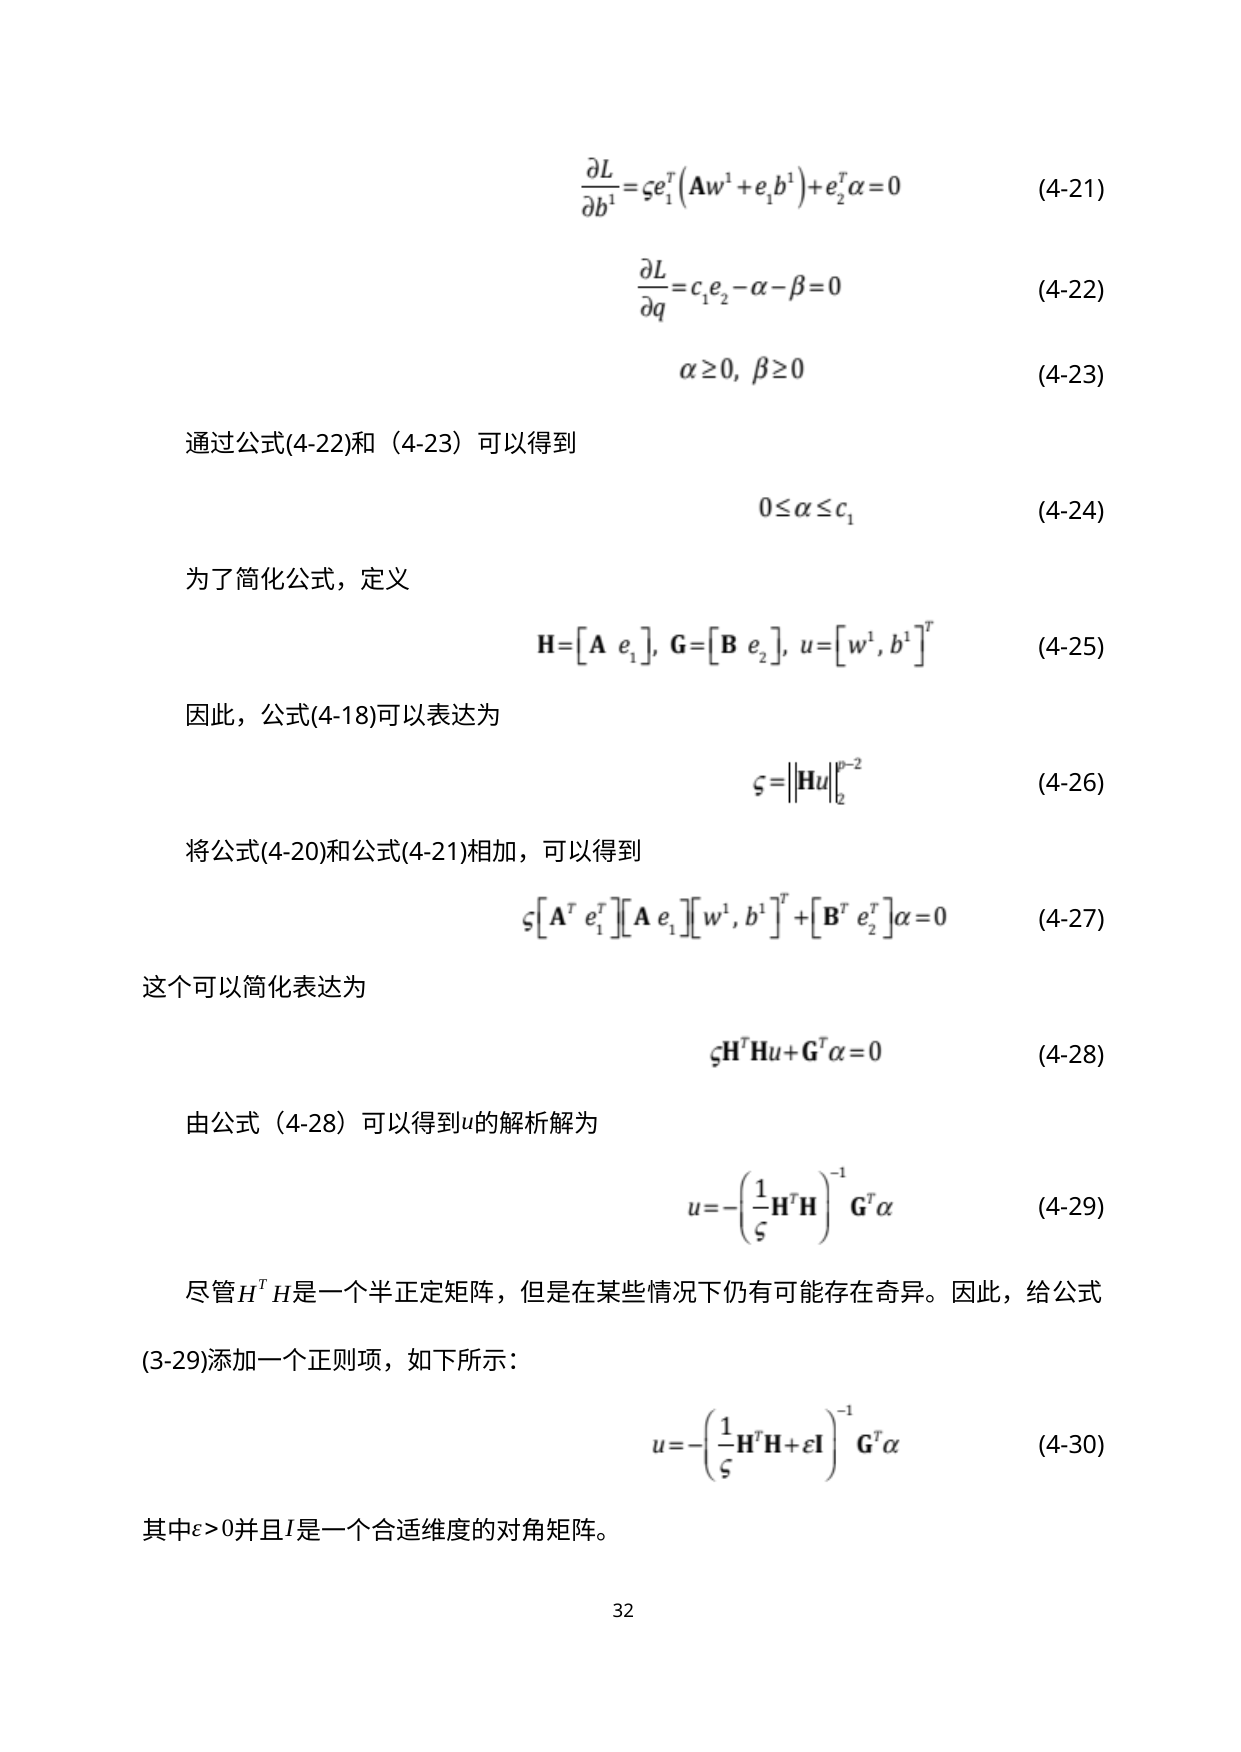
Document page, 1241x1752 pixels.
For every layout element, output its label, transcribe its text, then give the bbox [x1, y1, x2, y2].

text 通过公式(4-22)和（4-23）可以得到 [142, 408, 1104, 476]
text (4-22) [142, 238, 1104, 340]
text (4-25) [142, 612, 1104, 680]
text 将公式(4-20)和公式(4-21)相加，可以得到 [142, 816, 1104, 883]
text (4-21) [142, 136, 1104, 238]
text (4-29) [142, 1155, 1104, 1257]
text 尽管是一个半正定矩阵，但是在某些情况下仍有可能存在奇异。因此，给公式(3-29)添加一个正则项，如下所示： [142, 1257, 1104, 1393]
text (4-24) [142, 476, 1104, 544]
text 为了简化公式，定义 [142, 544, 1104, 612]
text 由公式（4-28）可以得到的解析解为 [142, 1087, 1104, 1155]
text 因此，公式(4-18)可以表达为 [142, 680, 1104, 748]
text 其中并且是一个合适维度的对角矩阵。 [142, 1495, 1104, 1563]
text (4-27) [142, 883, 1104, 951]
text 这个可以简化表达为 [142, 951, 1104, 1019]
text (4-23) [142, 340, 1104, 408]
text (4-26) [142, 748, 1104, 816]
text (4-28) [142, 1019, 1104, 1087]
text (4-30) [142, 1393, 1104, 1495]
